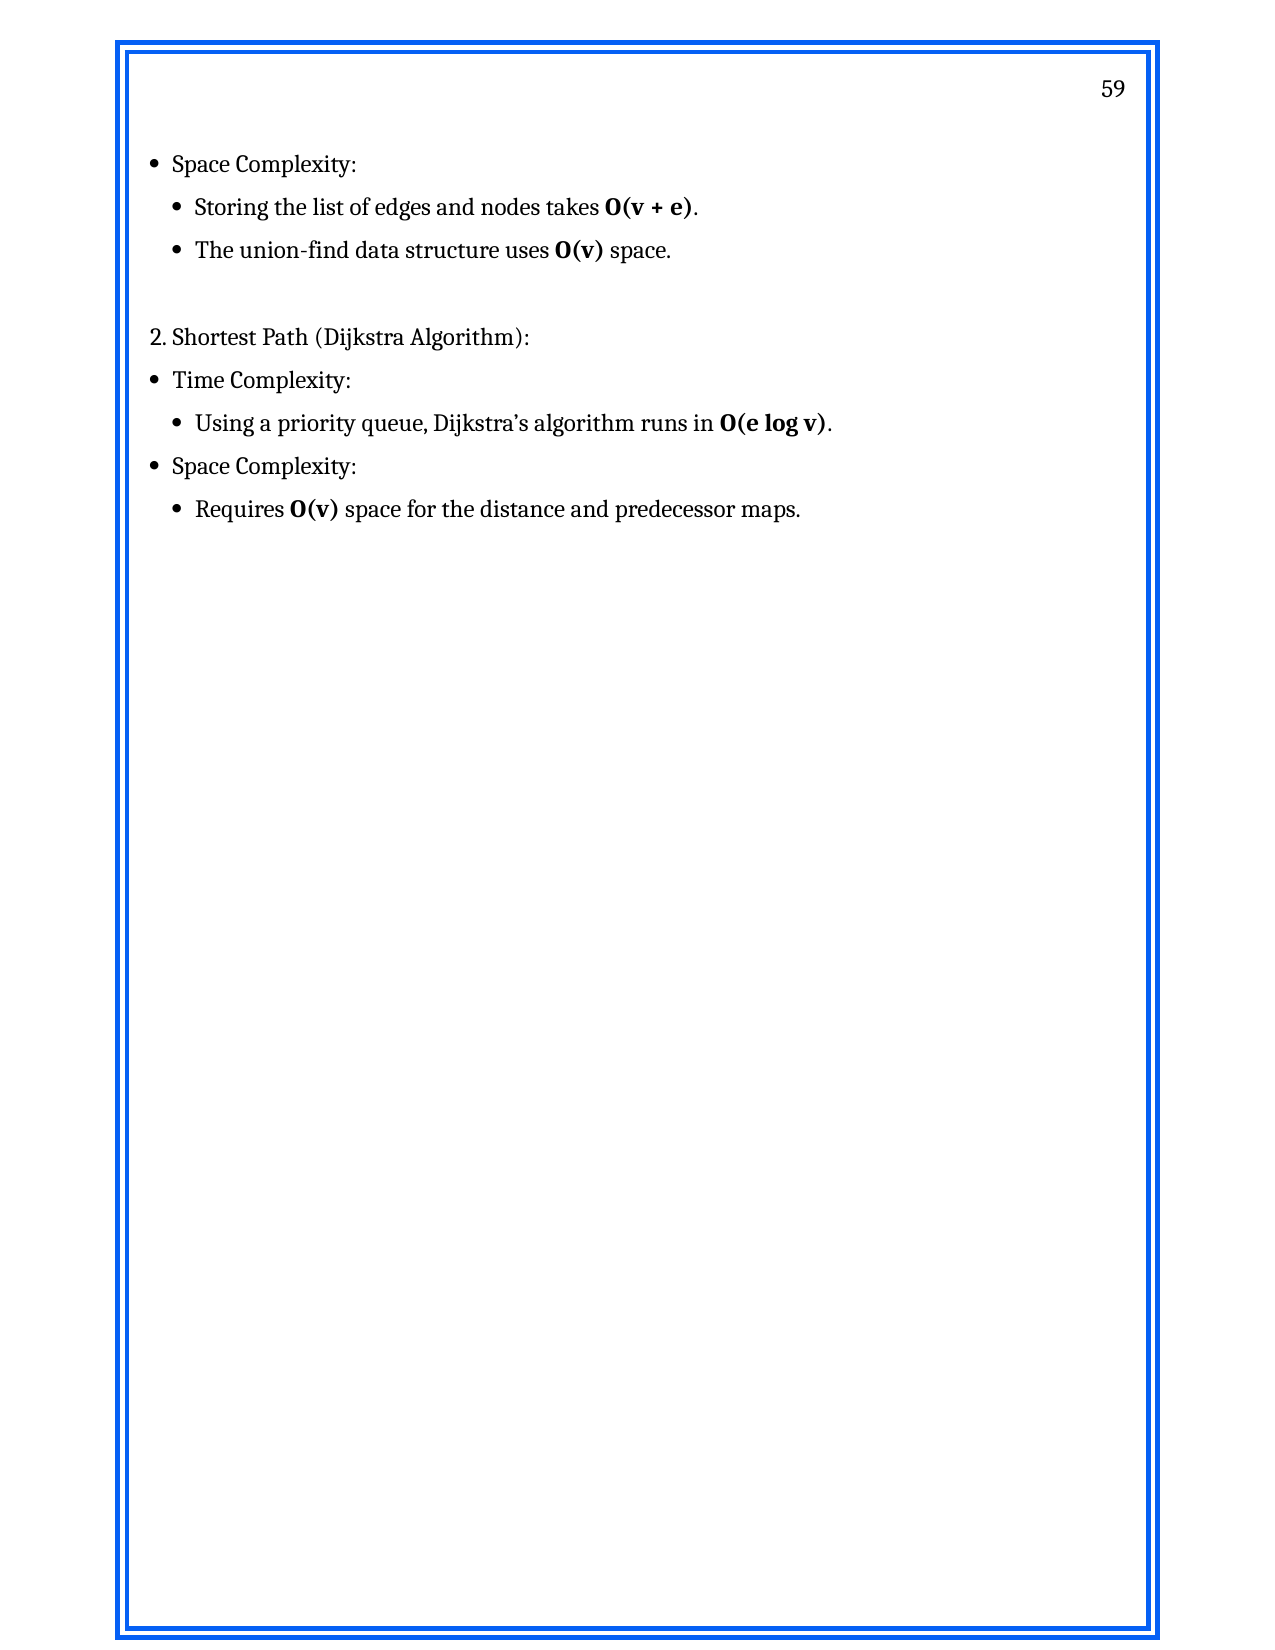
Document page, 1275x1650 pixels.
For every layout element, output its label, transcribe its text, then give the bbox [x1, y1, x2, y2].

list Requires O(v) space for the distance and predecessor maps. [172, 495, 1125, 524]
list Using a priority queue, Dijkstra’s algorithm runs in O(e log v). [172, 409, 1125, 437]
list Space Complexity: [150, 150, 1125, 179]
list Shortest Path (Dijkstra Algorithm): [150, 322, 1125, 351]
list Storing the list of edges and nodes takes O(v + e). [172, 193, 1125, 222]
list Space Complexity: [150, 452, 1125, 481]
list The union-find data structure uses O(v) space. [172, 236, 1125, 265]
list Time Complexity: [150, 366, 1125, 394]
